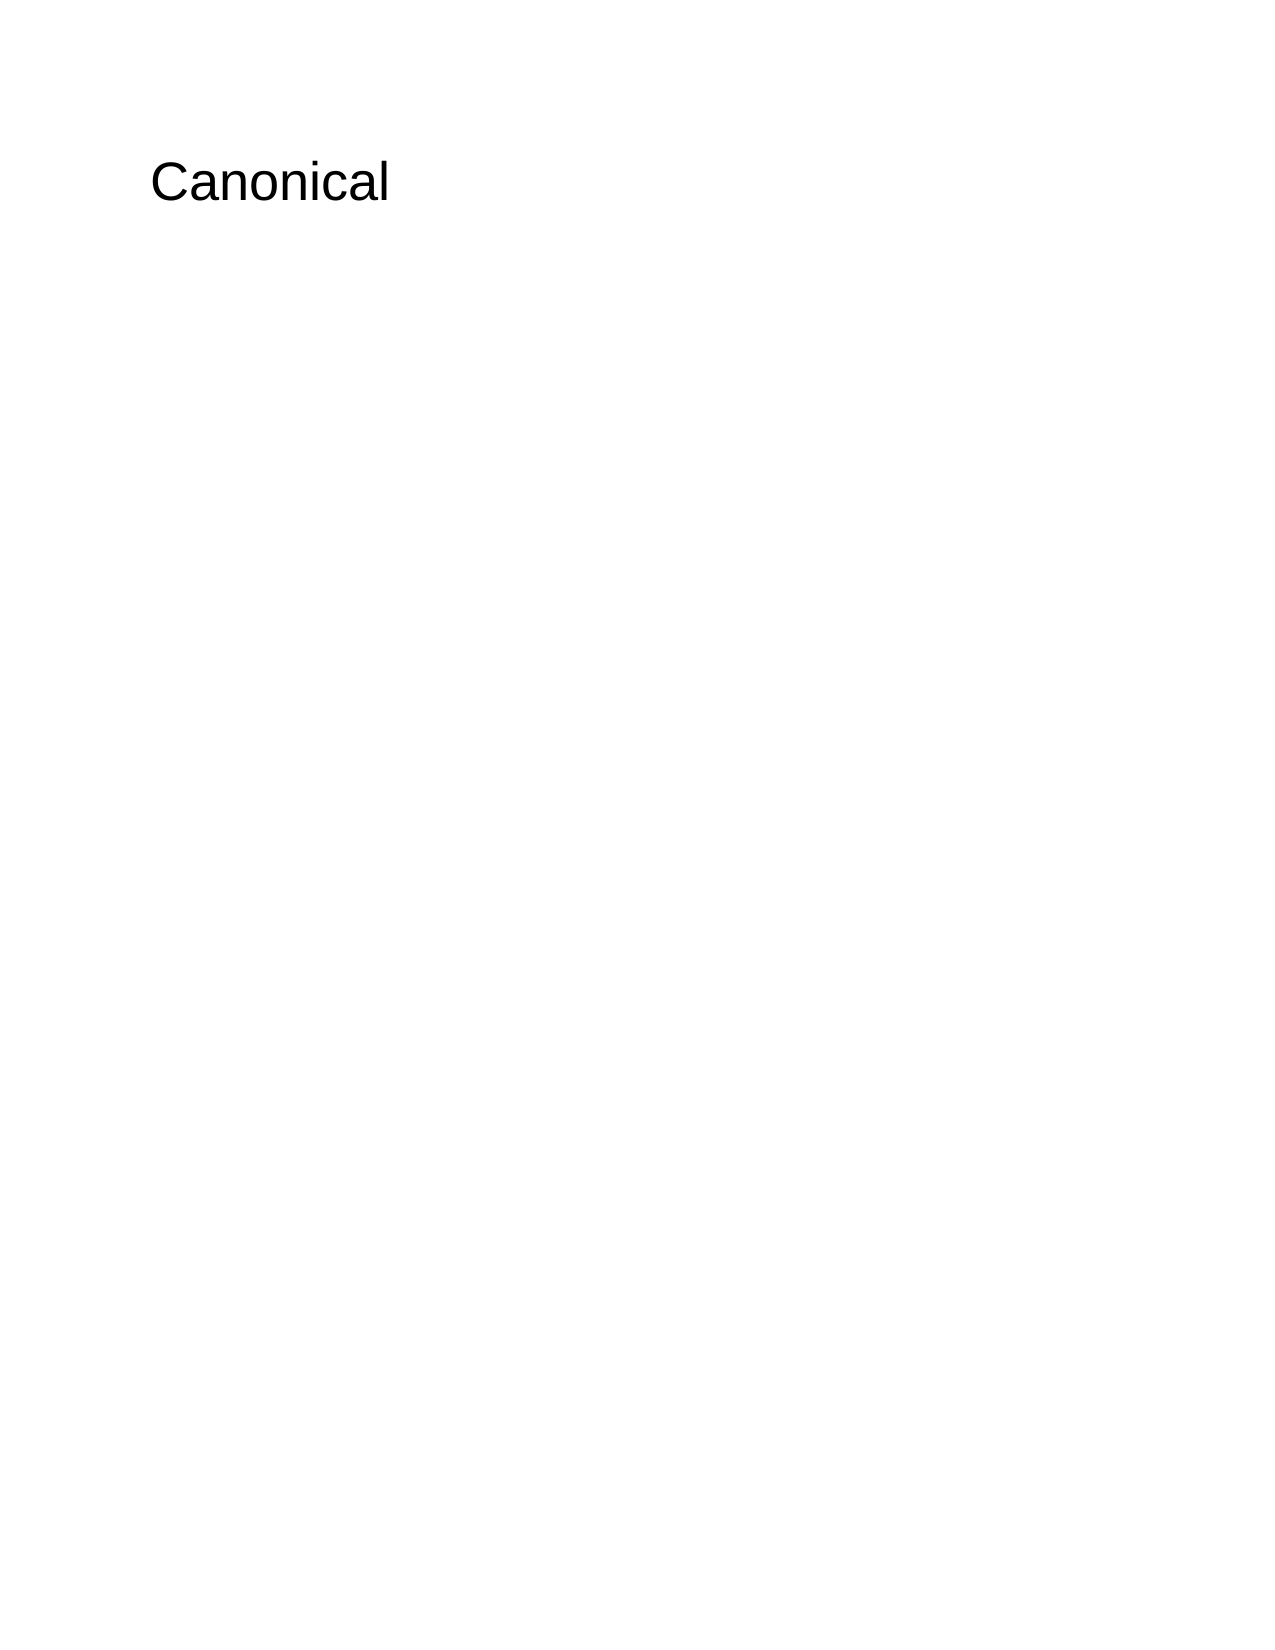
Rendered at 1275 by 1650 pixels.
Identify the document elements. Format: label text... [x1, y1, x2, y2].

title Canonical [150, 150, 1125, 212]
